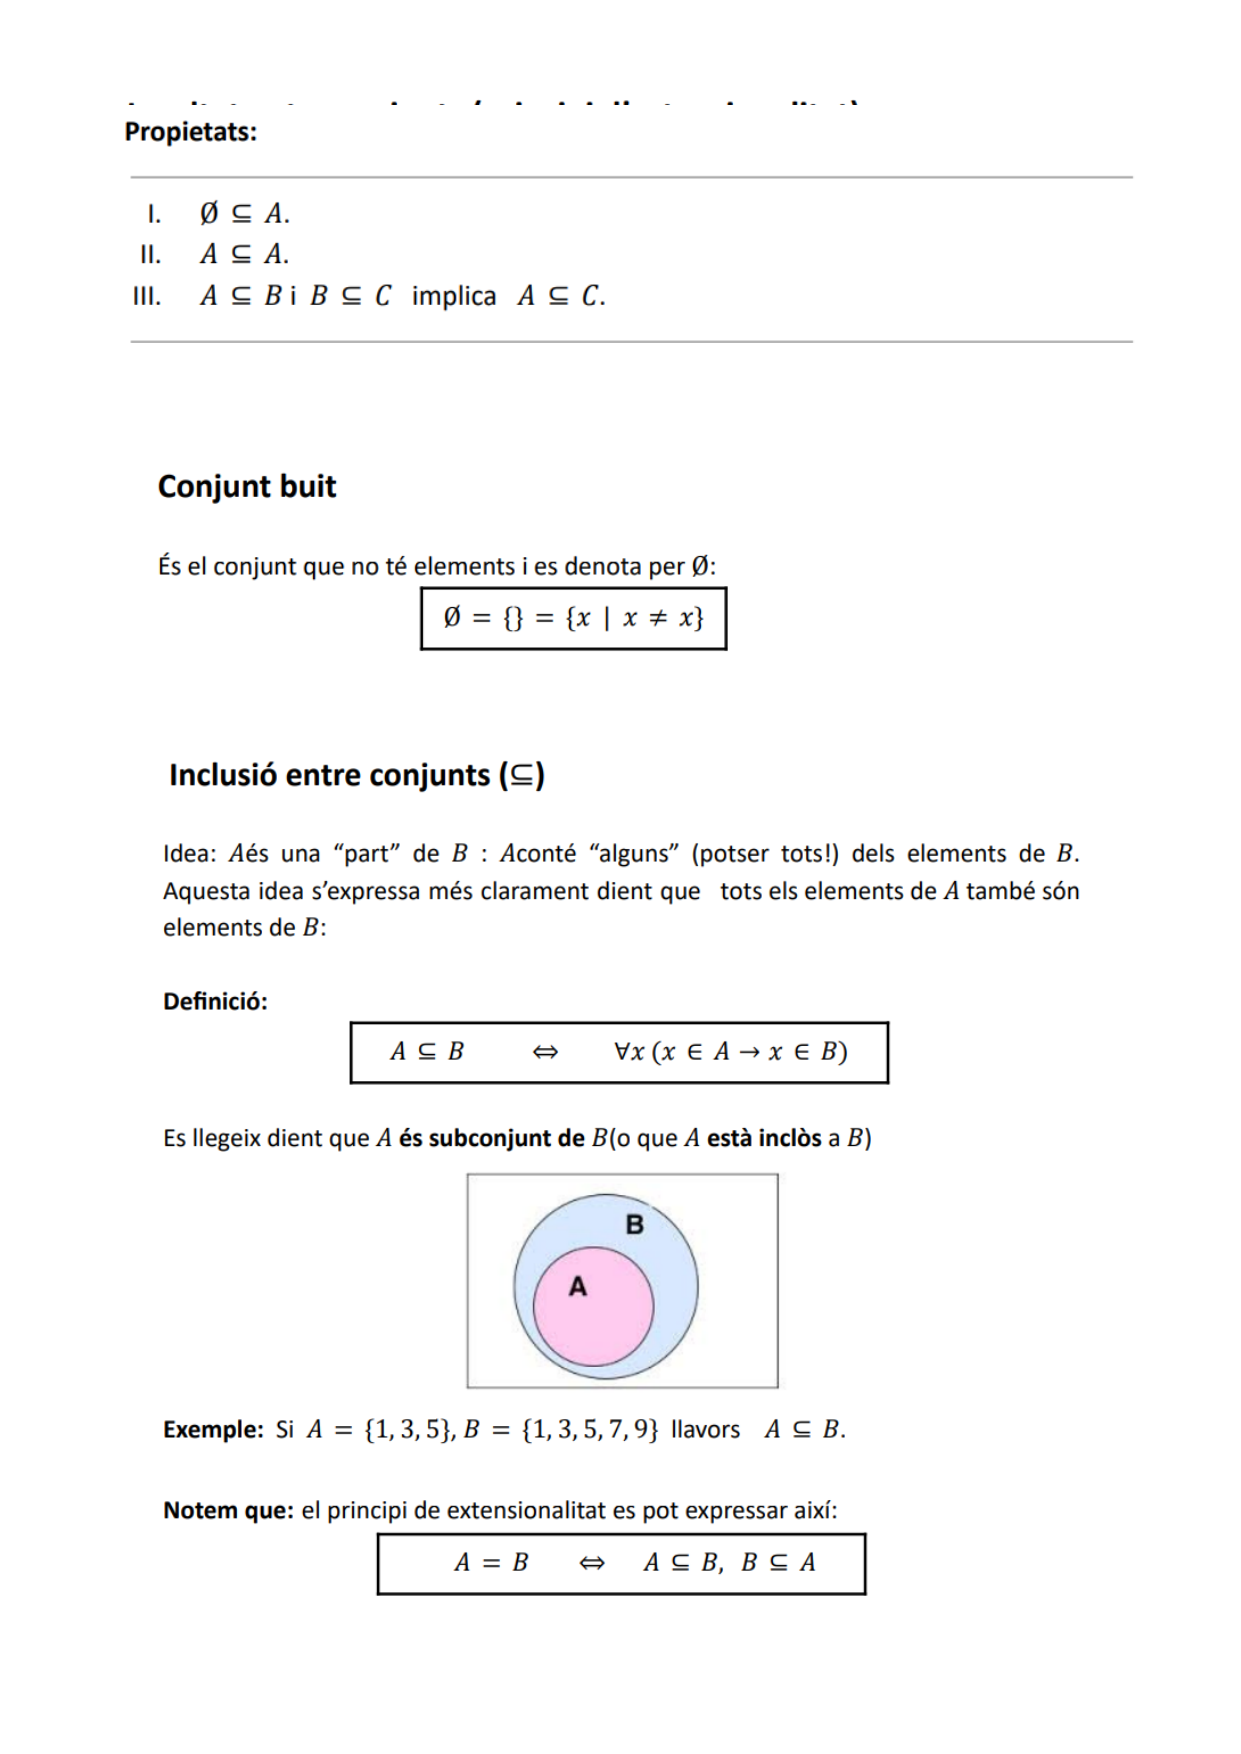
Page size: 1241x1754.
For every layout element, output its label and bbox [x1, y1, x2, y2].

picture [97, 91, 1165, 376]
picture [123, 461, 814, 684]
picture [97, 733, 1106, 1611]
